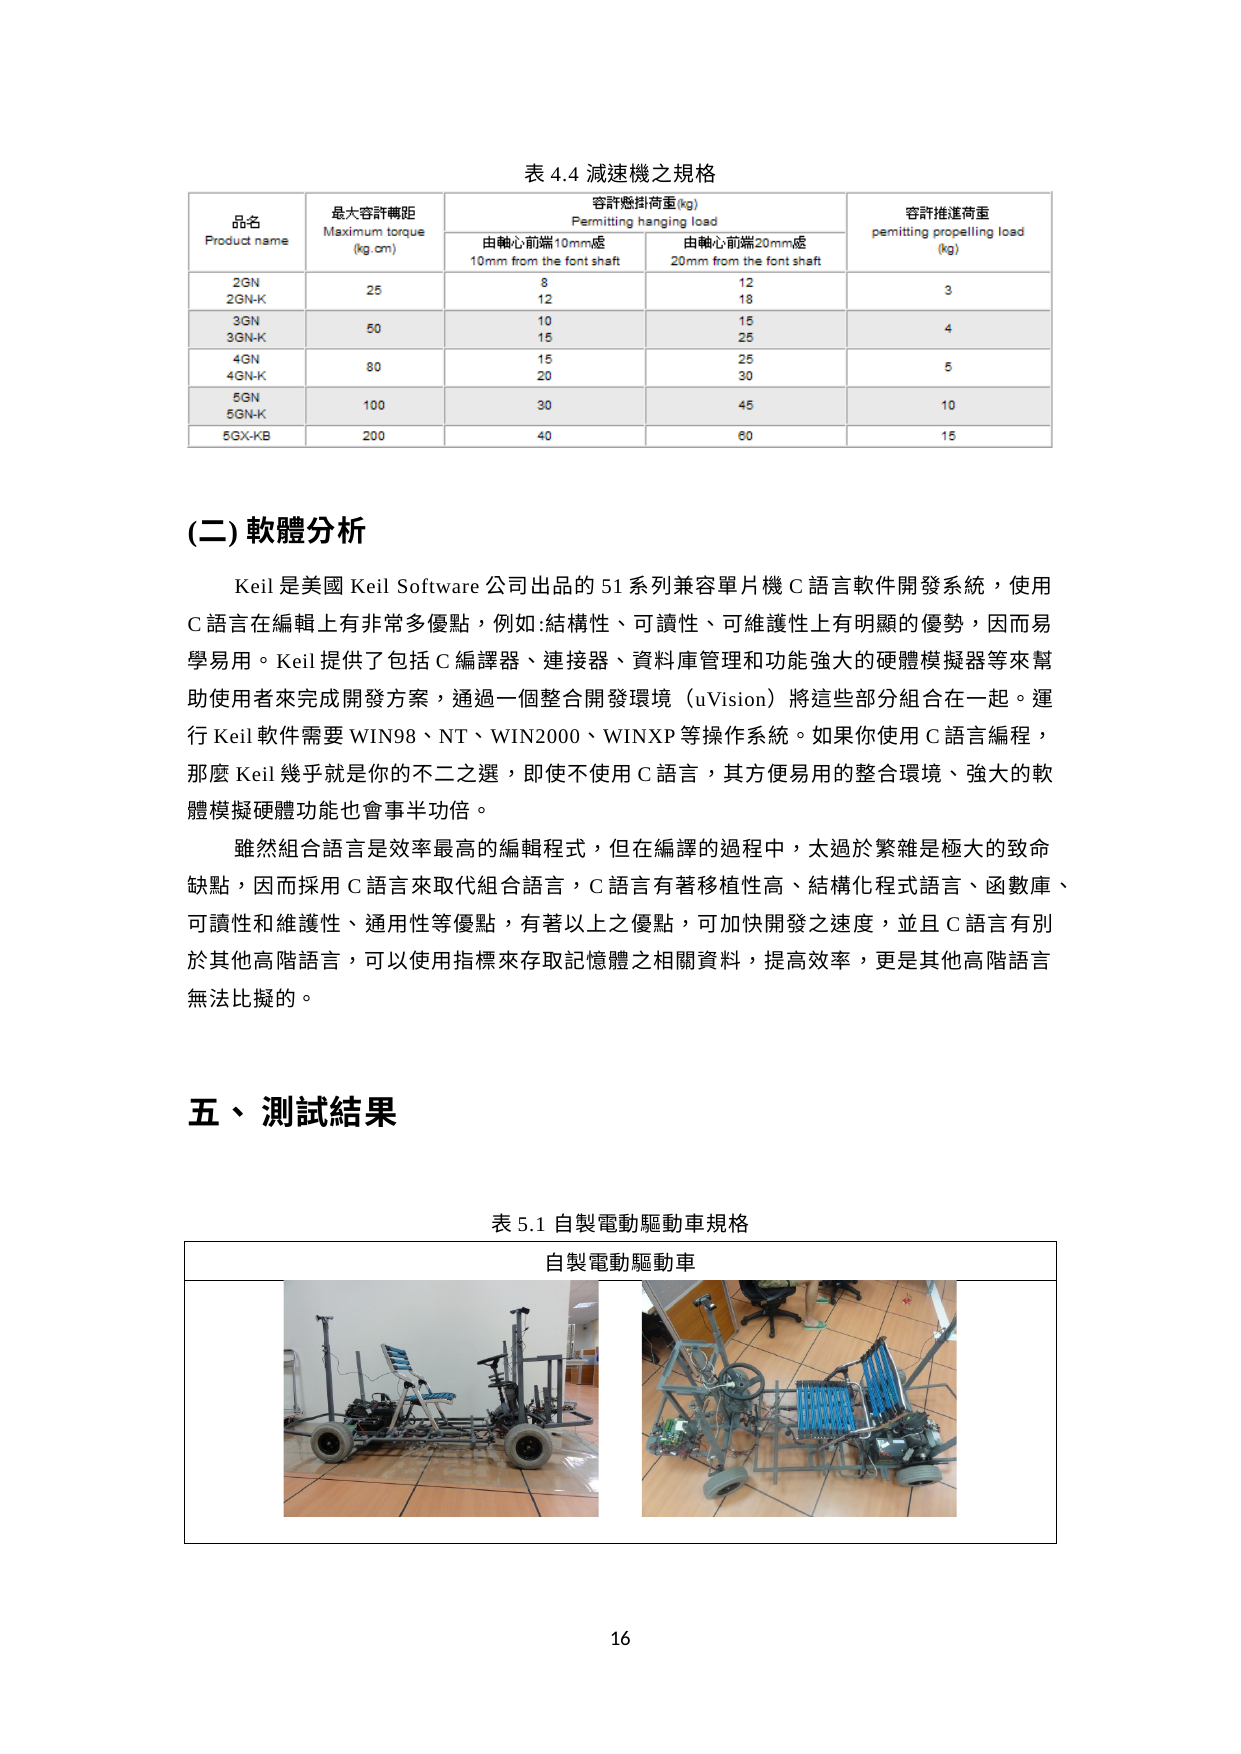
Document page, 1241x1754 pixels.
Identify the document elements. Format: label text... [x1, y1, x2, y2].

table_header 自製電動驅動車 [185, 1242, 1056, 1279]
subtitle 測試結果 [187, 1072, 1053, 1147]
text 表4.4 減速機之規格 [187, 153, 1053, 191]
table_cell [185, 1281, 1056, 1543]
text 表5.1 自製電動驅動車規格 [187, 1203, 1053, 1241]
picture [641, 1280, 957, 1517]
text Keil是美國Keil Software公司出品的51系列兼容單片機C語言軟件開發系統，使用C語言在編輯上有非常多優點，例如:結構性、可讀性、可維護性上有明顯的優勢，因而易學易用。Keil提供了包括C編譯器、連接器、資料庫管理和功能強大的硬體模擬器等來幫助使用者來完成開發方案，通過一個整合開發環境（uVision）將這些部分組合在一起。運行Keil軟件需要WIN98、NT、WIN2000、WINXP等操作系統。如果你使用C語言編程，那麼Keil幾乎就是你的不二之選，即使不使用C語言，其方便易用的整合環境、強大的軟體模擬硬體功能也會事半功倍。 [187, 566, 1053, 828]
text 雖然組合語言是效率最高的編輯程式，但在編譯的過程中，太過於繁雜是極大的致命缺點，因而採用C語言來取代組合語言，C語言有著移植性高、結構化程式語言、函數庫、可讀性和維護性、通用性等優點，有著以上之優點，可加快開發之速度，並且C語言有別於其他高階語言，可以使用指標來存取記憶體之相關資料，提高效率，更是其他高階語言無法比擬的。 [187, 828, 1053, 1016]
picture [187, 191, 1053, 448]
picture [283, 1280, 599, 1517]
subtitle 軟體分析 [187, 491, 1053, 566]
